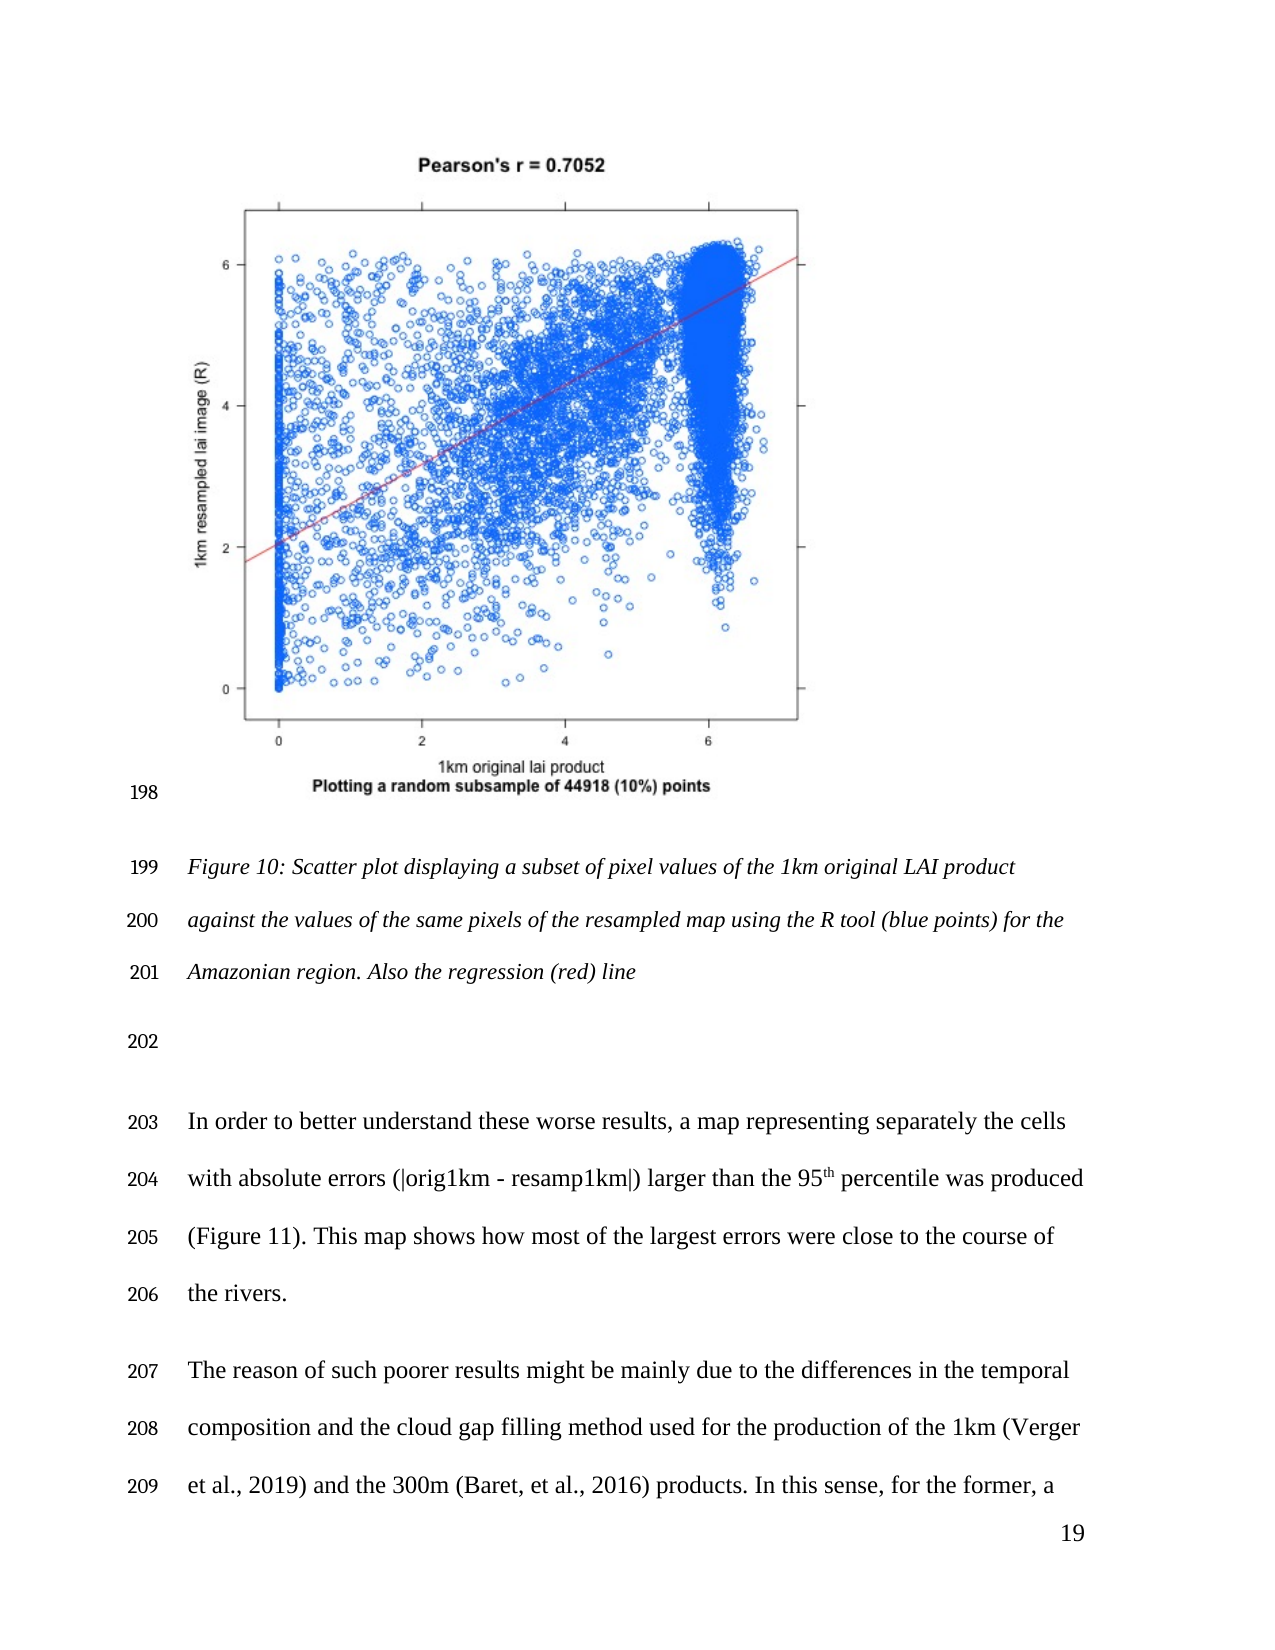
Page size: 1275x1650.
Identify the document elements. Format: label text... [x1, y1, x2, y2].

picture [187, 150, 837, 800]
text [187, 1355, 1087, 1498]
text Figure 10: Scatter plot displaying a subset of pixel values of the 1km original LAI product against the values of the same pixels of the resampled map using the R tool (blue points) for the Amazonian region. Also the regression (red) line [187, 853, 1087, 985]
text In order to better understand these worse results, a map representing separately the cells with absolute errors (|orig1km - resamp1km|) larger than the 95th percentile was produced (Figure 11). This map shows how most of the largest errors were close to the course of the rivers. [187, 1106, 1087, 1307]
